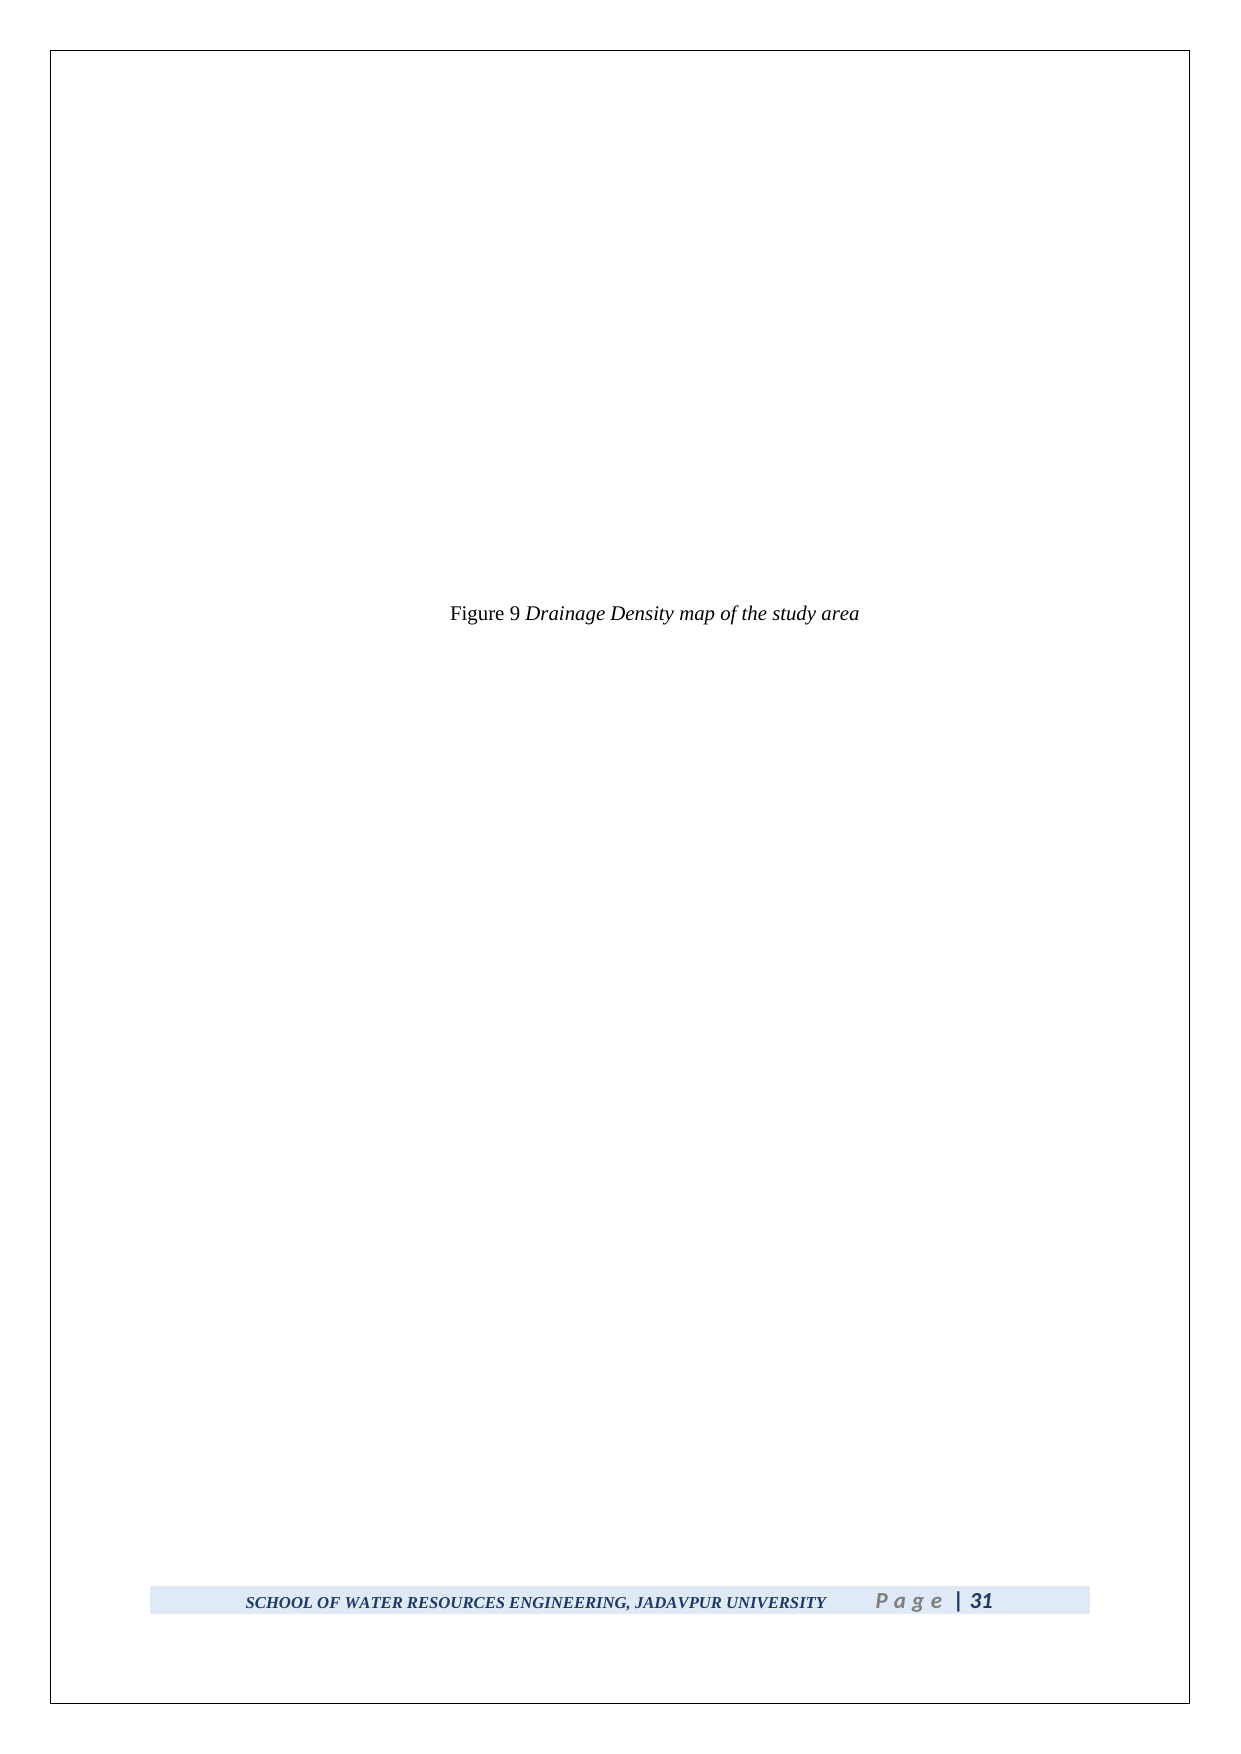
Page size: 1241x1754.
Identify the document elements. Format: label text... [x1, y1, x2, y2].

text Figure 9 Drainage Density map of the study area [375, 601, 1090, 625]
